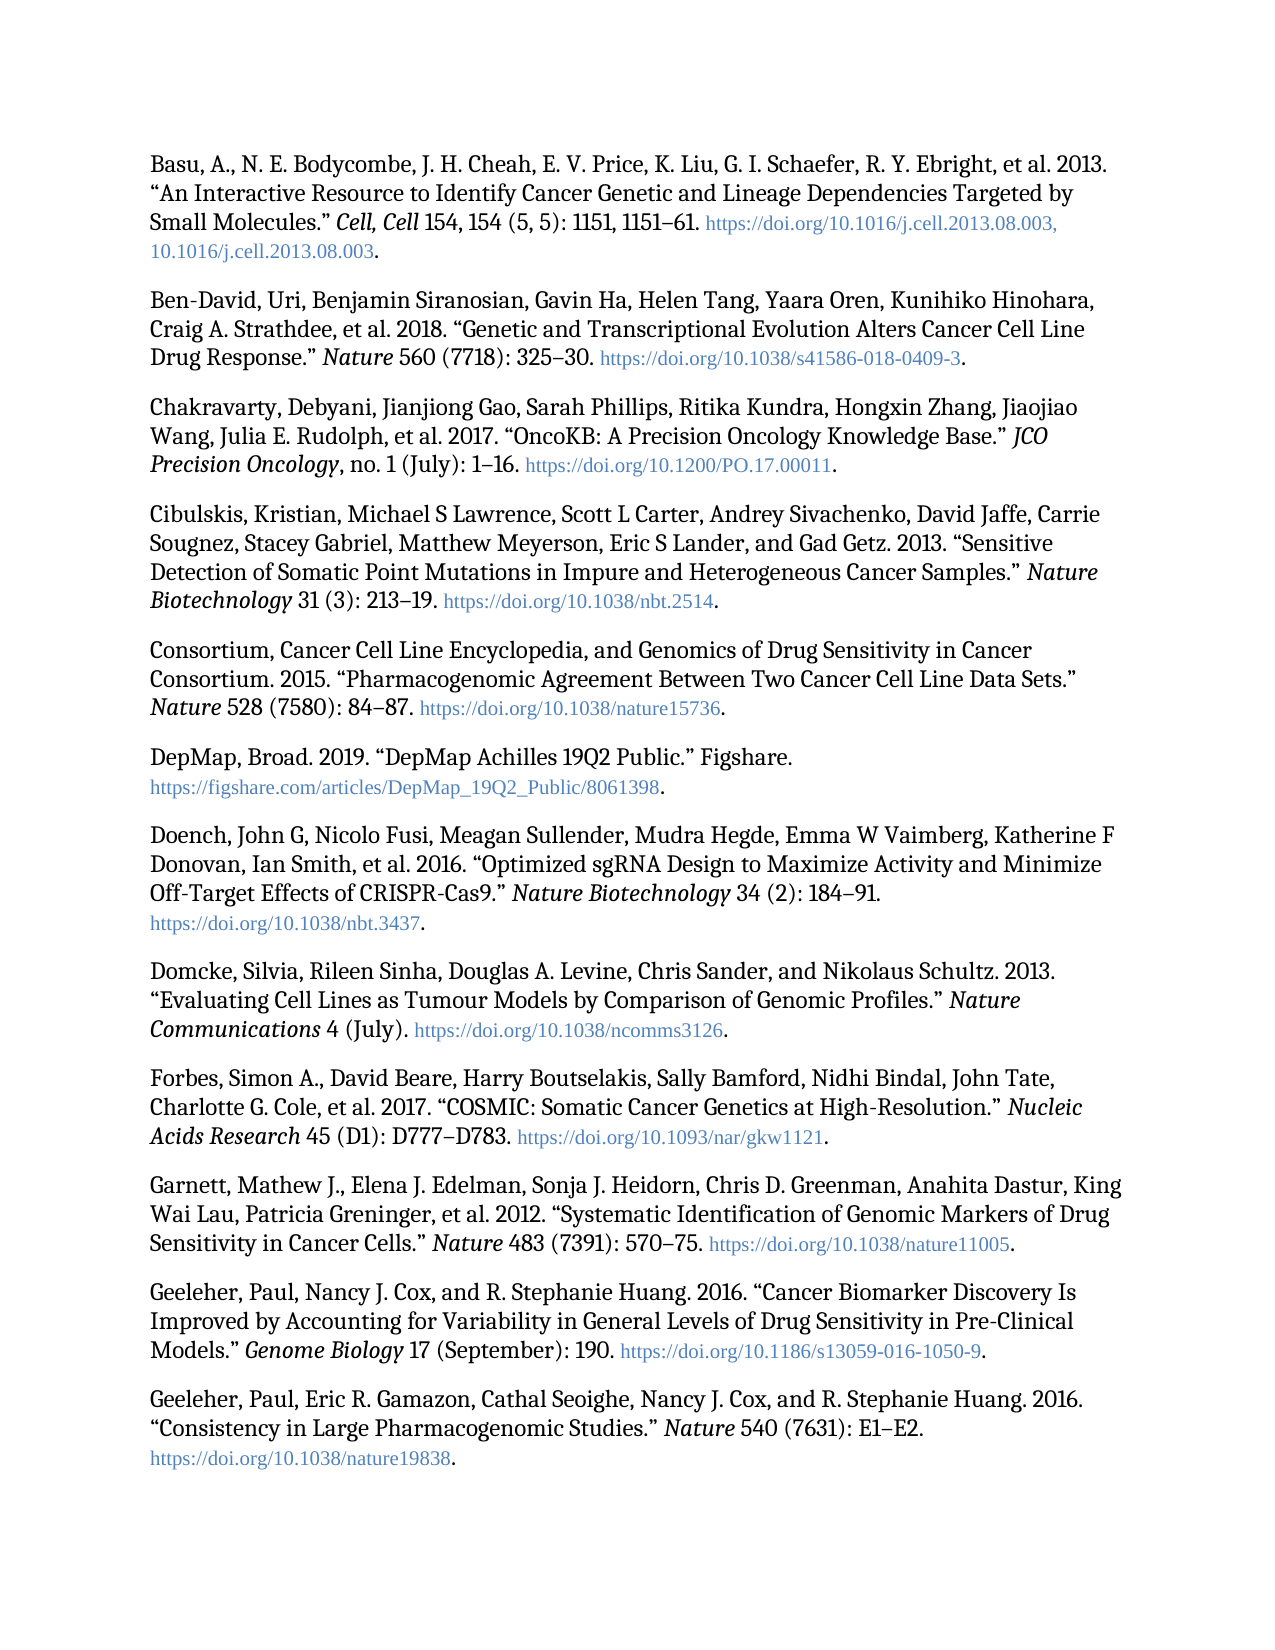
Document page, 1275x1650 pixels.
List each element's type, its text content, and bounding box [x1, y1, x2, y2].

text Forbes, Simon A., David Beare, Harry Boutselakis, Sally Bamford, Nidhi Bindal, John Tate, Charlotte G. Cole, et al. 2017. “COSMIC: Somatic Cancer Genetics at High-Resolution.” Nucleic Acids Research 45 (D1): D777–D783. https://doi.org/10.1093/nar/gkw1121. [150, 1064, 1125, 1150]
text Geeleher, Paul, Nancy J. Cox, and R. Stephanie Huang. 2016. “Cancer Biomarker Discovery Is Improved by Accounting for Variability in General Levels of Drug Sensitivity in Pre-Clinical Models.” Genome Biology 17 (September): 190. https://doi.org/10.1186/s13059-016-1050-9. [150, 1278, 1125, 1364]
text Consortium, Cancer Cell Line Encyclopedia, and Genomics of Drug Sensitivity in Cancer Consortium. 2015. “Pharmacogenomic Agreement Between Two Cancer Cell Line Data Sets.” Nature 528 (7580): 84–87. https://doi.org/10.1038/nature15736. [150, 636, 1125, 722]
text Chakravarty, Debyani, Jianjiong Gao, Sarah Phillips, Ritika Kundra, Hongxin Zhang, Jiaojiao Wang, Julia E. Rudolph, et al. 2017. “OncoKB: A Precision Oncology Knowledge Base.” JCO Precision Oncology, no. 1 (July): 1–16. https://doi.org/10.1200/PO.17.00011. [150, 393, 1125, 479]
text Ben-David, Uri, Benjamin Siranosian, Gavin Ha, Helen Tang, Yaara Oren, Kunihiko Hinohara, Craig A. Strathdee, et al. 2018. “Genetic and Transcriptional Evolution Alters Cancer Cell Line Drug Response.” Nature 560 (7718): 325–30. https://doi.org/10.1038/s41586-018-0409-3. [150, 286, 1125, 372]
text Basu, A., N. E. Bodycombe, J. H. Cheah, E. V. Price, K. Liu, G. I. Schaefer, R. Y. Ebright, et al. 2013. “An Interactive Resource to Identify Cancer Genetic and Lineage Dependencies Targeted by Small Molecules.” Cell, Cell 154, 154 (5, 5): 1151, 1151–61. https://doi.org/10.1016/j.cell.2013.08.003, 10.1016/j.cell.2013.08.003. [150, 150, 1125, 265]
text Domcke, Silvia, Rileen Sinha, Douglas A. Levine, Chris Sander, and Nikolaus Schultz. 2013. “Evaluating Cell Lines as Tumour Models by Comparison of Genomic Profiles.” Nature Communications 4 (July). https://doi.org/10.1038/ncomms3126. [150, 957, 1125, 1043]
text Cibulskis, Kristian, Michael S Lawrence, Scott L Carter, Andrey Sivachenko, David Jaffe, Carrie Sougnez, Stacey Gabriel, Matthew Meyerson, Eric S Lander, and Gad Getz. 2013. “Sensitive Detection of Somatic Point Mutations in Impure and Heterogeneous Cancer Samples.” Nature Biotechnology 31 (3): 213–19. https://doi.org/10.1038/nbt.2514. [150, 500, 1125, 615]
text Garnett, Mathew J., Elena J. Edelman, Sonja J. Heidorn, Chris D. Greenman, Anahita Dastur, King Wai Lau, Patricia Greninger, et al. 2012. “Systematic Identification of Genomic Markers of Drug Sensitivity in Cancer Cells.” Nature 483 (7391): 570–75. https://doi.org/10.1038/nature11005. [150, 1171, 1125, 1257]
text DepMap, Broad. 2019. “DepMap Achilles 19Q2 Public.” Figshare. https://figshare.com/articles/DepMap_19Q2_Public/8061398. [150, 743, 1125, 800]
text Doench, John G, Nicolo Fusi, Meagan Sullender, Mudra Hegde, Emma W Vaimberg, Katherine F Donovan, Ian Smith, et al. 2016. “Optimized sgRNA Design to Maximize Activity and Minimize Off-Target Effects of CRISPR-Cas9.” Nature Biotechnology 34 (2): 184–91. https://doi.org/10.1038/nbt.3437. [150, 821, 1125, 936]
text Geeleher, Paul, Eric R. Gamazon, Cathal Seoighe, Nancy J. Cox, and R. Stephanie Huang. 2016. “Consistency in Large Pharmacogenomic Studies.” Nature 540 (7631): E1–E2. https://doi.org/10.1038/nature19838. [150, 1385, 1125, 1472]
